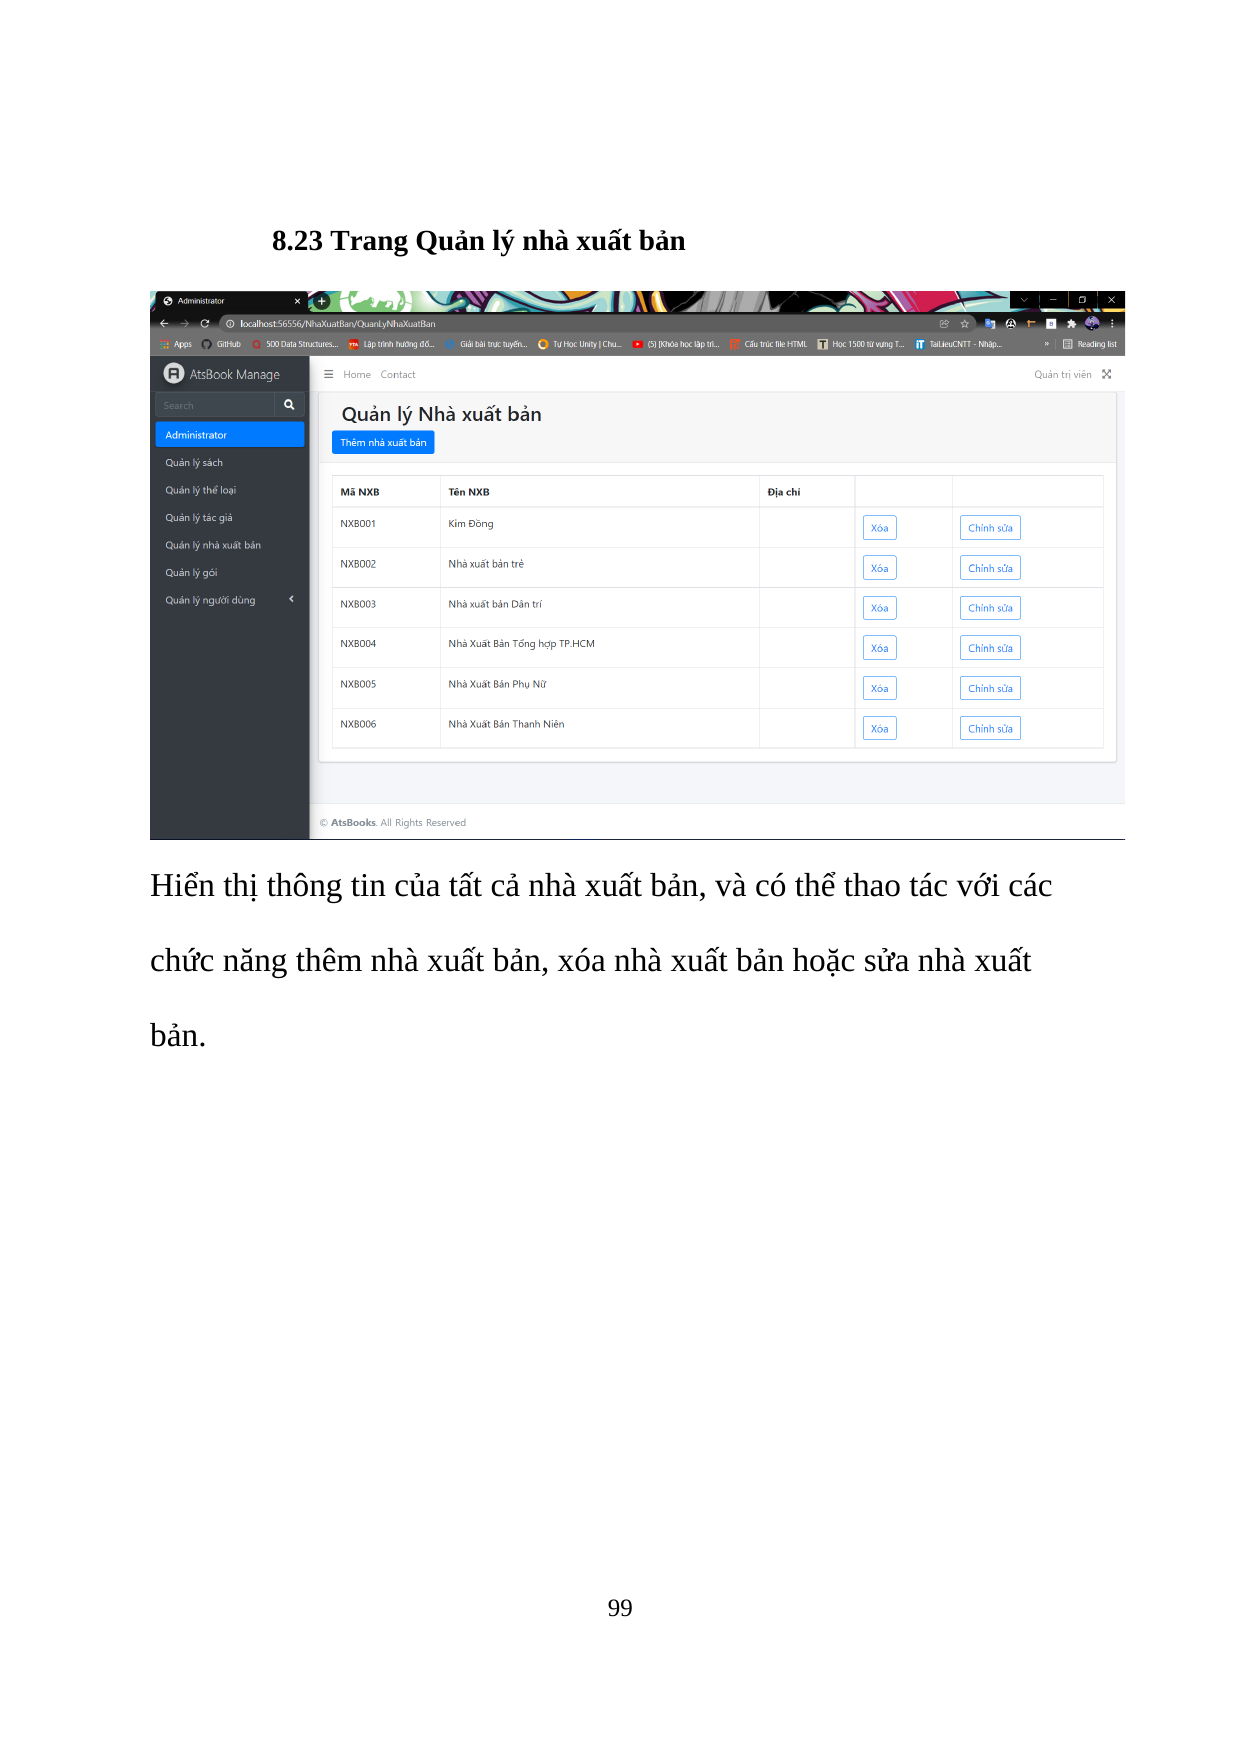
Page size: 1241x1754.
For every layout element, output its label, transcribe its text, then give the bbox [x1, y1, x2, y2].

text Hiển thị thông tin của tất cả nhà xuất bản, và có thể thao tác với các chức năng thêm nhà xuất bản, xóa nhà xuất bản hoặc sửa nhà xuất bản. [150, 847, 1090, 1072]
subtitle Trang Quản lý nhà xuất bản [272, 222, 1090, 259]
picture [150, 291, 1125, 840]
